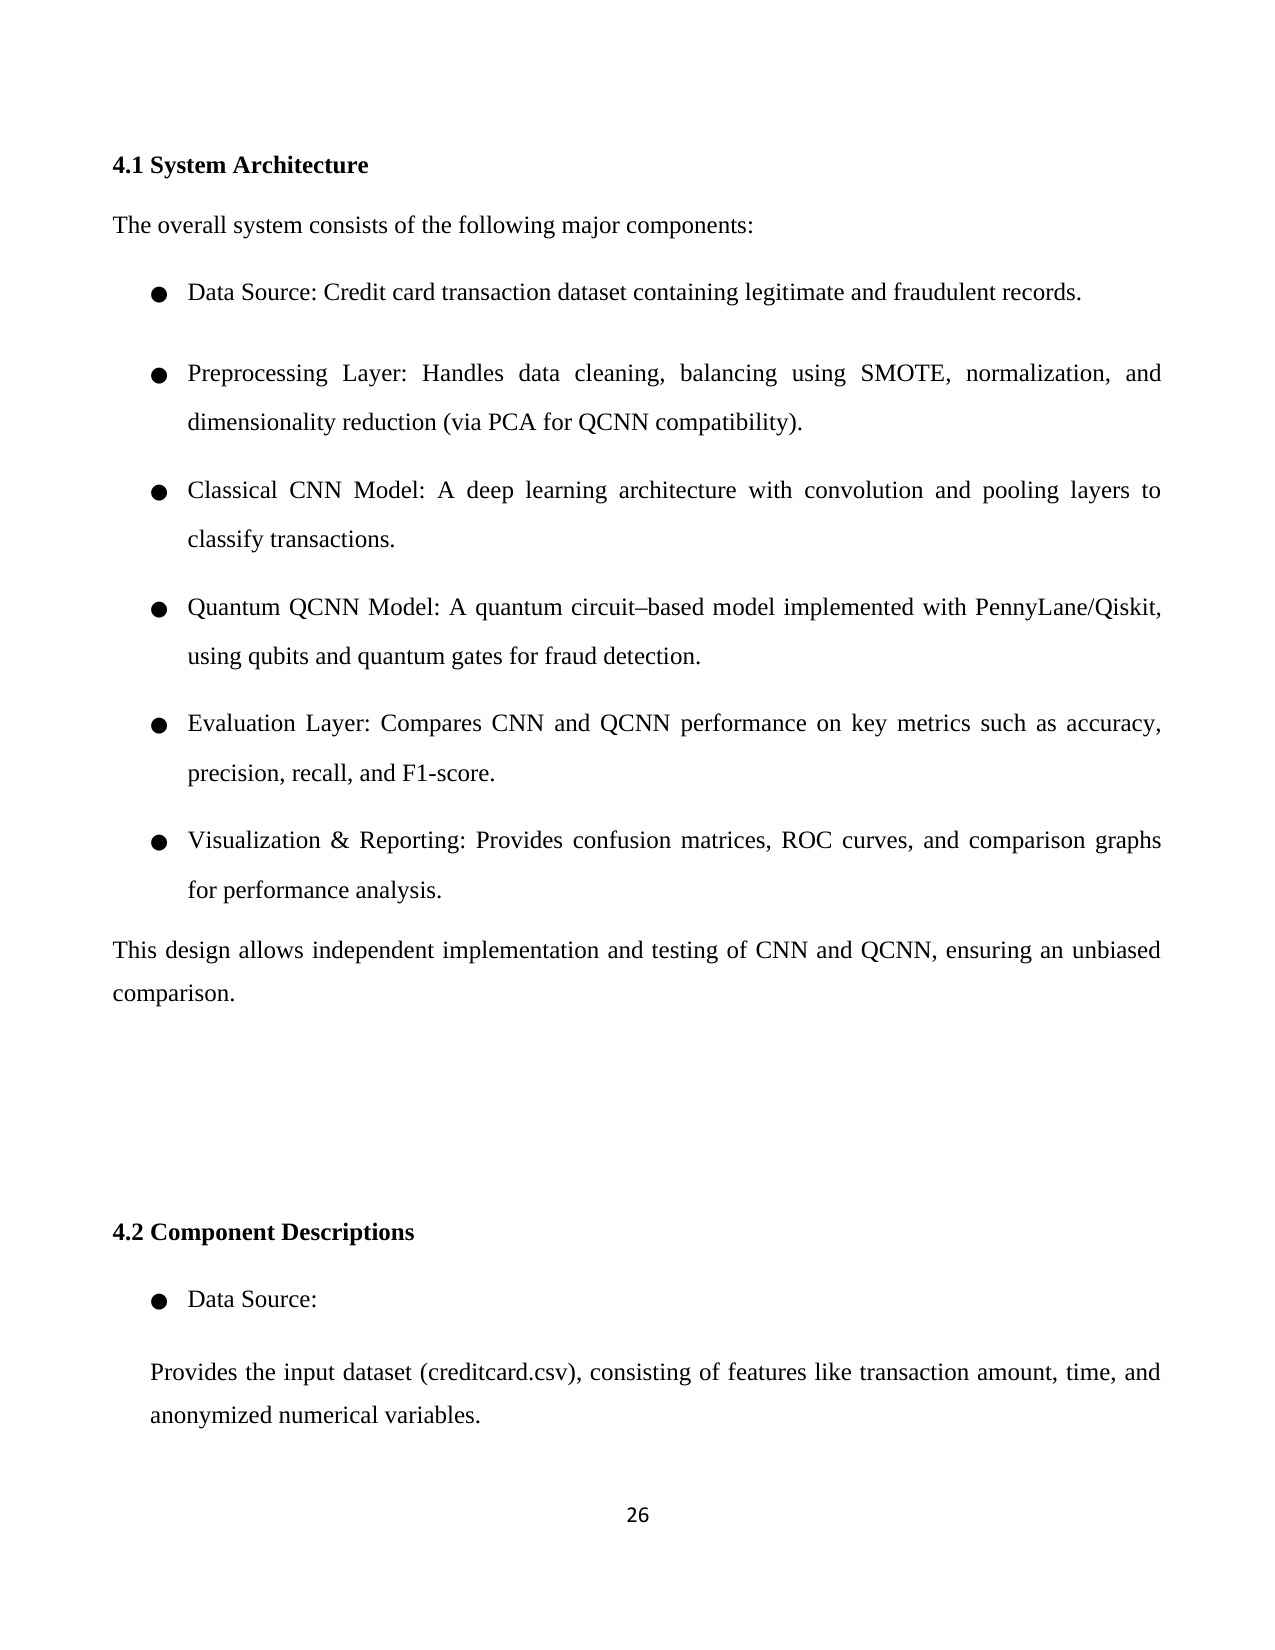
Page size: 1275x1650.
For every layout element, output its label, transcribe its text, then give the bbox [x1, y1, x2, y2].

text The overall system consists of the following major components: [112, 210, 1162, 238]
list Evaluation Layer: Compares CNN and QCNN performance on key metrics such as accuracy, precision, recall, and F1-score. [150, 701, 1162, 787]
text This design allows independent implementation and testing of CNN and QCNN, ensuring an unbiased comparison. [112, 935, 1162, 1007]
list Data Source: [150, 1277, 1162, 1319]
list Classical CNN Model: A deep learning architecture with convolution and pooling layers to classify transactions. [150, 467, 1162, 553]
text Provides the input dataset (creditcard.csv), consisting of features like transaction amount, time, and anonymized numerical variables. [150, 1357, 1162, 1429]
text 4.1 System Architecture [112, 150, 1162, 179]
list Quantum QCNN Model: A quantum circuit–based model implemented with PennyLane/Qiskit, using qubits and quantum gates for fraud detection. [150, 584, 1162, 670]
list Preprocessing Layer: Handles data cleaning, balancing using SMOTE, normalization, and dimensionality reduction (via PCA for QCNN compatibility). [150, 350, 1162, 436]
list Visualization & Reporting: Provides confusion matrices, ROC curves, and comparison graphs for performance analysis. [150, 818, 1162, 904]
text 4.2 Component Descriptions [112, 1217, 1162, 1246]
list Data Source: Credit card transaction dataset containing legitimate and fraudulent records. [150, 269, 1162, 312]
